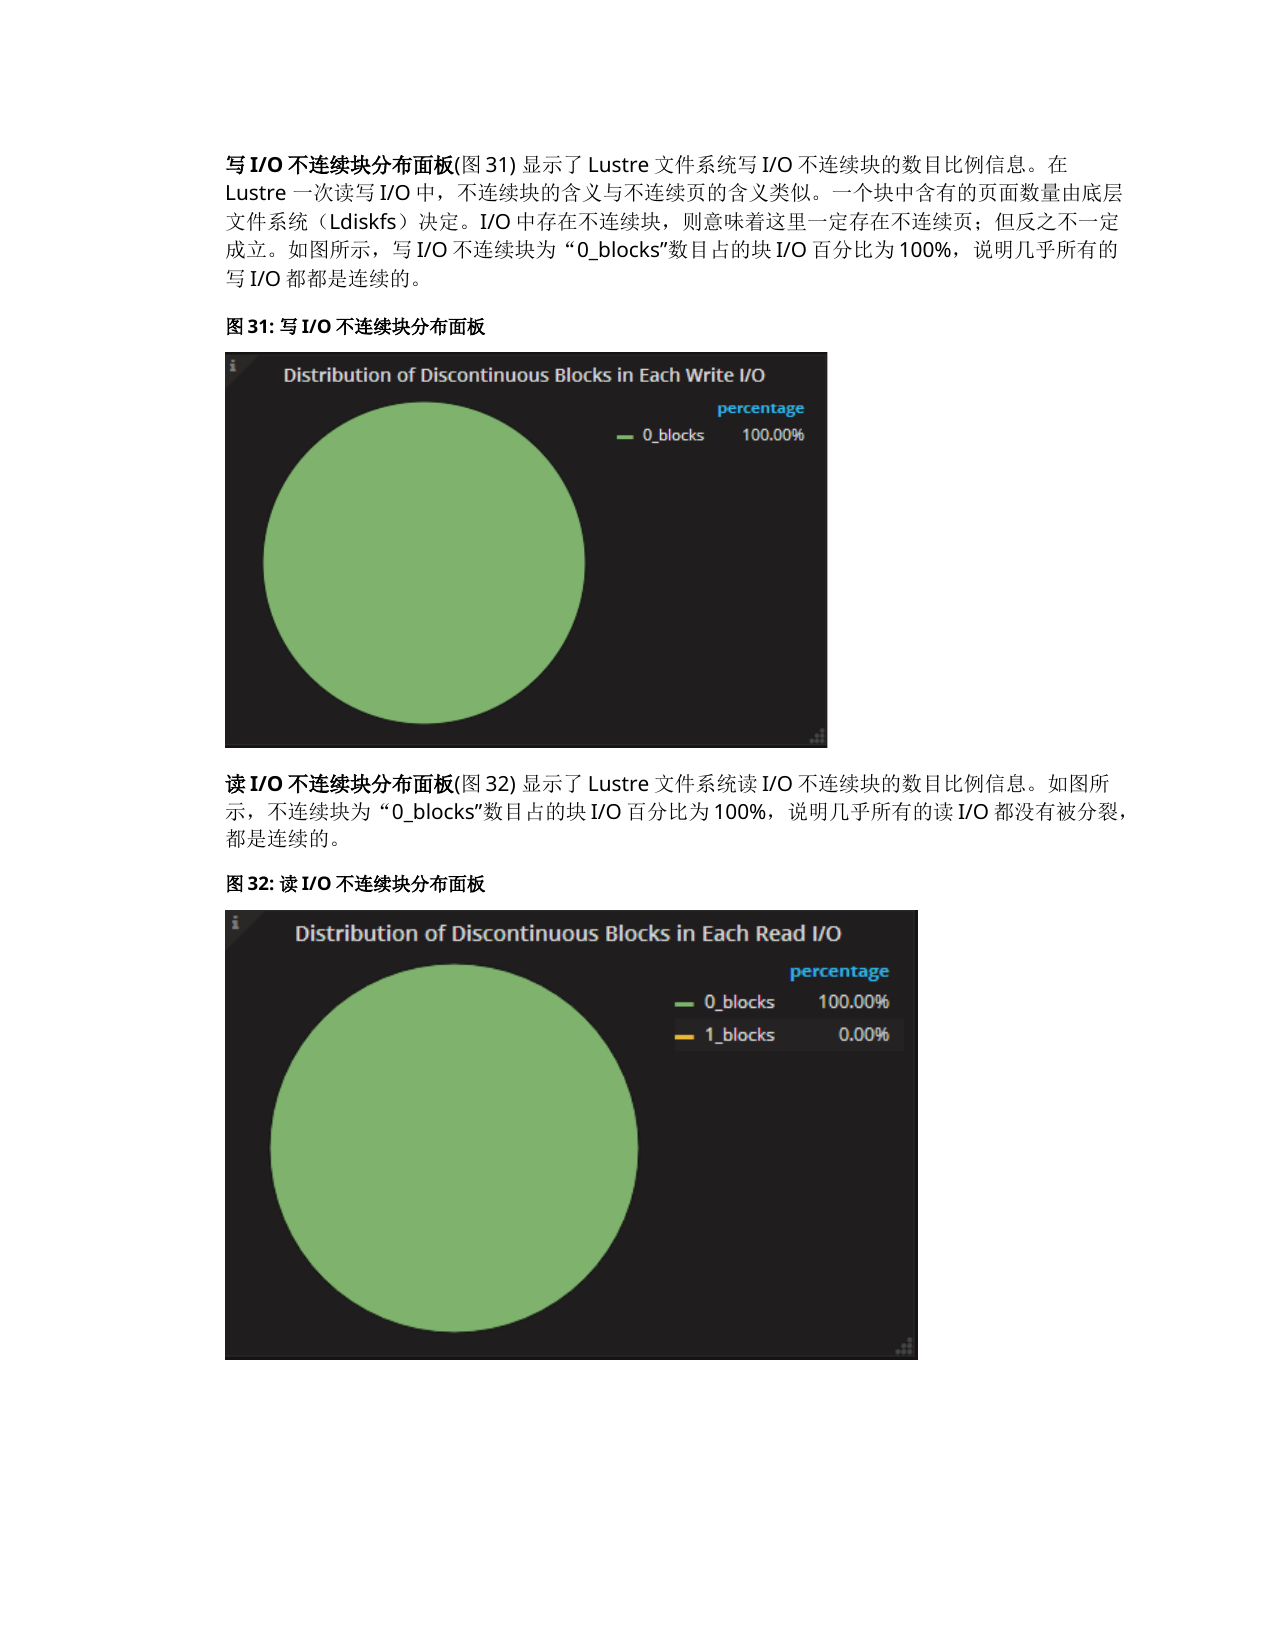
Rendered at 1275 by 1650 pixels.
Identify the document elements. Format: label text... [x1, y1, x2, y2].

text 图31: 写I/O不连续块分布面板 [225, 313, 1125, 338]
picture [225, 352, 828, 748]
text 读I/O不连续块分布面板(图32) 显示了Lustre文件系统读I/O不连续块的数目比例信息。如图所示，不连续块为“0_blocks”数目占的块I/O百分比为100%，说明几乎所有的读I/O都没有被分裂，都是连续的。 [225, 769, 1125, 849]
text 写I/O不连续块分布面板(图31) 显示了Lustre文件系统写I/O不连续块的数目比例信息。在Lustre 一次读写I/O中，不连续块的含义与不连续页的含义类似。一个块中含有的页面数量由底层文件系统（Ldiskfs）决定。I/O中存在不连续块，则意味着这里一定存在不连续页；但反之不一定成立。如图所示，写I/O不连续块为“0_blocks”数目占的块I/O百分比为100%，说明几乎所有的写I/O都都是连续的。 [225, 150, 1125, 292]
text 图32: 读I/O不连续块分布面板 [225, 870, 1125, 896]
picture [225, 910, 918, 1360]
